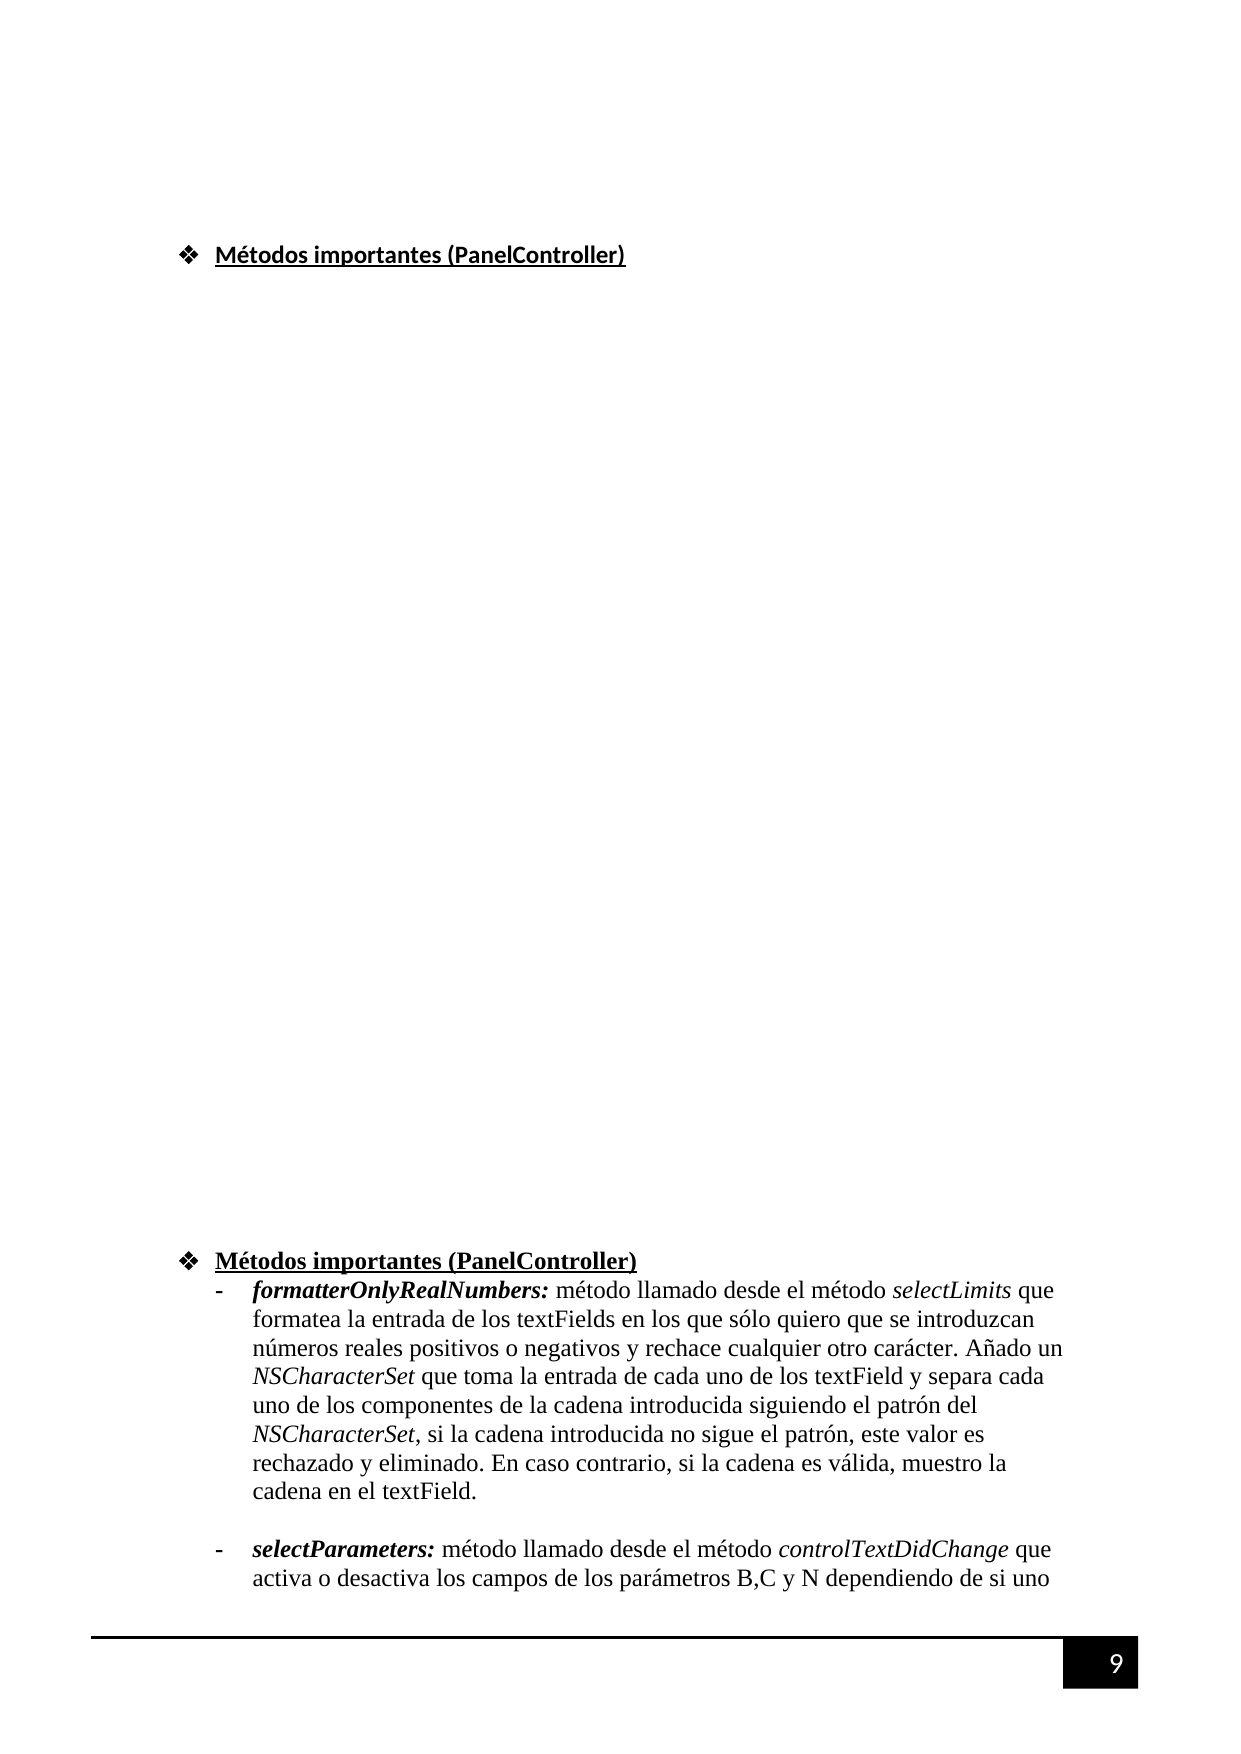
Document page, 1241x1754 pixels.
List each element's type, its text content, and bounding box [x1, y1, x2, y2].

list formatterOnlyRealNumbers: método llamado desde el método selectLimits que formatea la entrada de los textFields en los que sólo quiero que se introduzcan números reales positivos o negativos y rechace cualquier otro carácter. Añado un NSCharacterSet que toma la entrada de cada uno de los textField y separa cada uno de los componentes de la cadena introducida siguiendo el patrón del NSCharacterSet, si la cadena introducida no sigue el patrón, este valor es [215, 1275, 1063, 1448]
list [215, 1534, 1063, 1591]
list Métodos importantes (PanelController) [177, 1246, 1063, 1275]
list rechazado y eliminado. En caso contrario, si la cadena es válida, muestro la cadena en el textField. [252, 1448, 1063, 1505]
list Métodos importantes (PanelController) [177, 239, 1063, 270]
